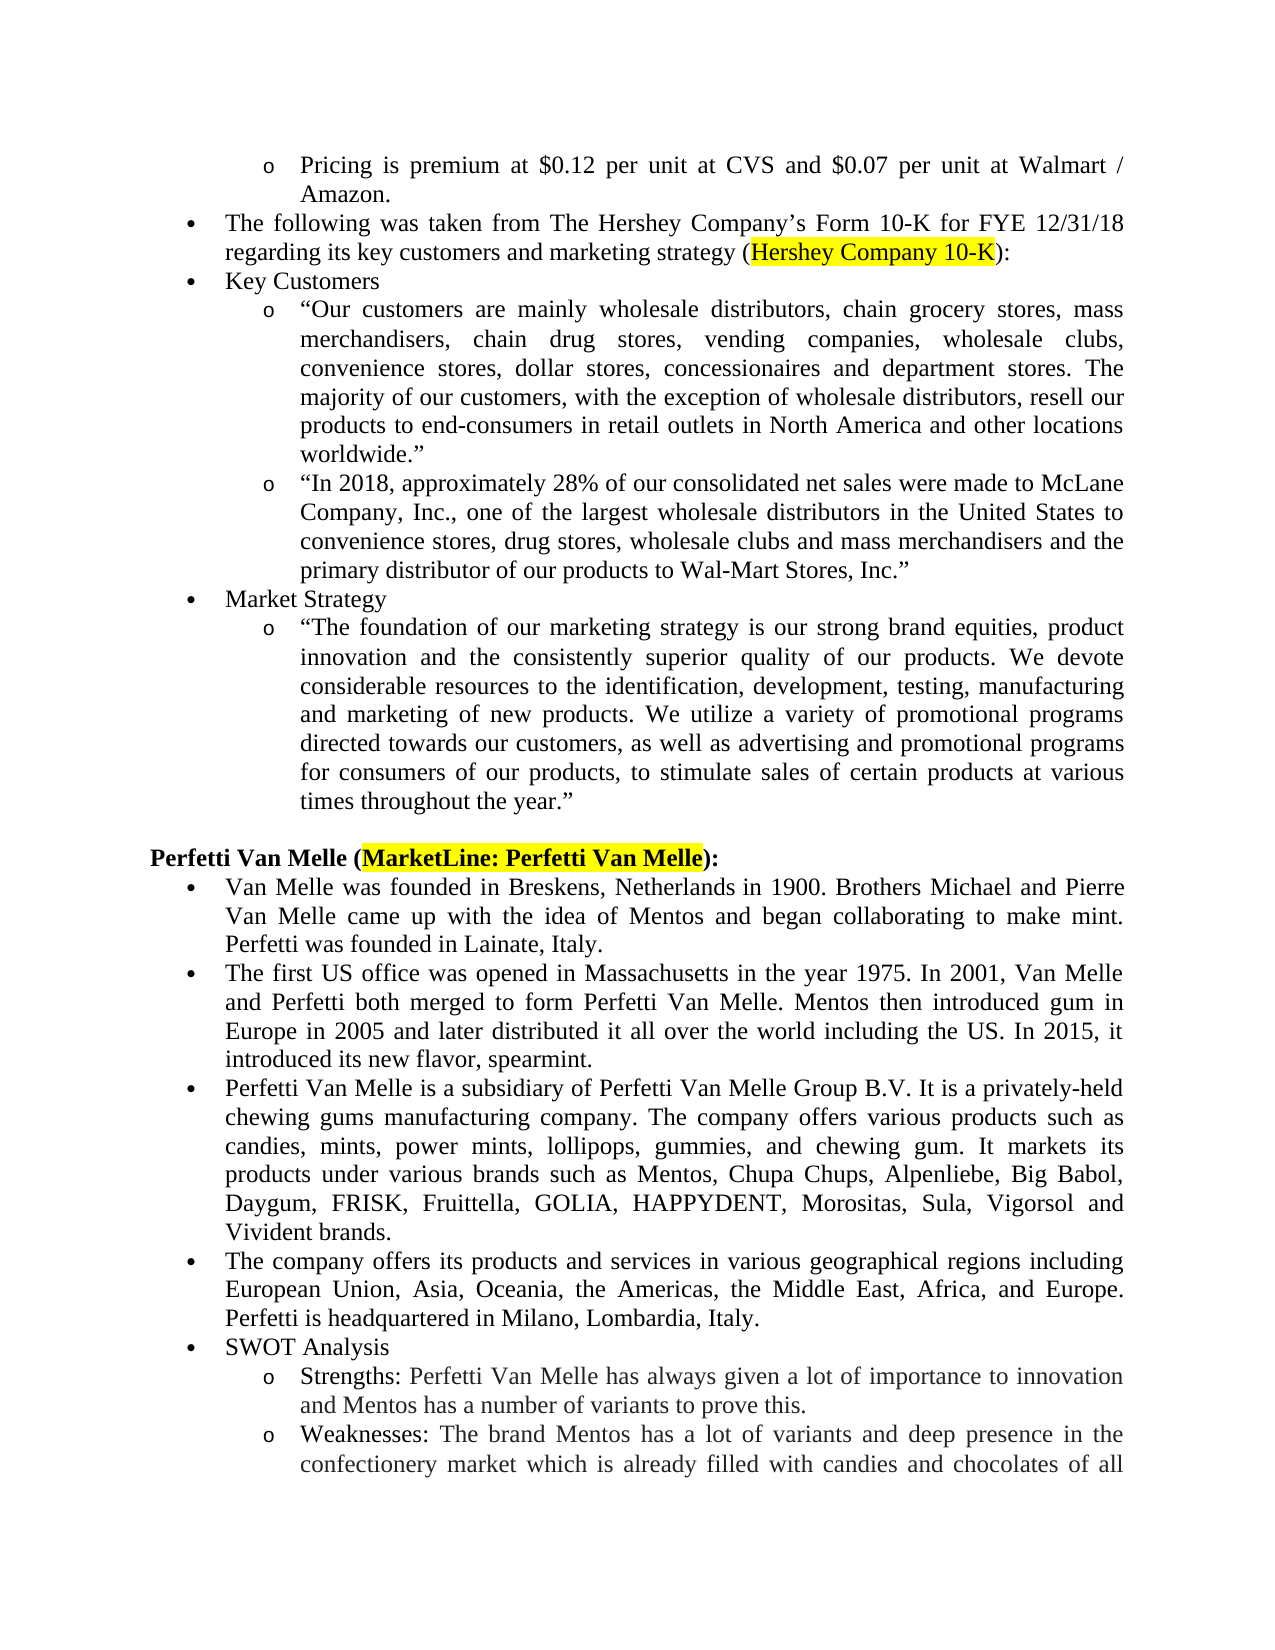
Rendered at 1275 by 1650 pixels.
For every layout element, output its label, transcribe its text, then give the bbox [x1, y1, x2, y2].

text Perfetti Van Melle (MarketLine: Perfetti Van Melle): [703, 843, 1125, 872]
list The company offers its products and services in various geographical regions including European Union, Asia, Oceania, the Americas, the Middle East, Africa, and Europe. Perfetti is headquartered in Milano, Lombardia, Italy. [187, 1246, 1125, 1332]
list Market Strategy [187, 584, 1125, 612]
list “In 2018, approximately 28% of our consolidated net sales were made to McLane Company, Inc., one of the largest wholesale distributors in the United States to convenience stores, drug stores, wholesale clubs and mass merchandisers and the primary distributor of our products to Wal-Mart Stores, Inc.” [262, 468, 1125, 584]
list Pricing is premium at $0.12 per unit at CVS and $0.07 per unit at Walmart / Amazon. [262, 150, 1125, 208]
list “Our customers are mainly wholesale distributors, chain grocery stores, mass merchandisers, chain drug stores, vending companies, wholesale clubs, convenience stores, dollar stores, concessionaires and department stores. The majority of our customers, with the exception of wholesale distributors, resell our products to end-consumers in retail outlets in North America and other locations worldwide.” [262, 294, 1125, 468]
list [262, 1419, 1125, 1477]
list “The foundation of our marketing strategy is our strong brand equities, product innovation and the consistently superior quality of our products. We devote considerable resources to the identification, development, testing, manufacturing and marketing of new products. We utilize a variety of promotional programs directed towards our customers, as well as advertising and promotional programs for consumers of our products, to stimulate sales of certain products at various times throughout the year.” [262, 612, 1125, 814]
list The first US office was opened in Massachusetts in the year 1975. In 2001, Van Melle and Perfetti both merged to form Perfetti Van Melle. Mentos then introduced gum in Europe in 2005 and later distributed it all over the world including the US. In 2015, it introduced its new flavor, spearmint. [187, 958, 1125, 1073]
list The following was taken from The Hershey Company’s Form 10-K for FYE 12/31/18 regarding its key customers and marketing strategy (Hershey Company 10-K): [187, 208, 1125, 266]
list Van Melle was founded in Breskens, Netherlands in 1900. Brothers Michael and Pierre Van Melle came up with the idea of Mentos and began collaborating to make mint. Perfetti was founded in Lainate, Italy. [187, 872, 1125, 958]
list Perfetti Van Melle is a subsidiary of Perfetti Van Melle Group B.V. It is a privately-held chewing gums manufacturing company. The company offers various products such as candies, mints, power mints, lollipops, gummies, and chewing gum. It markets its products under various brands such as Mentos, Chupa Chups, Alpenliebe, Big Babol, Daygum, FRISK, Fruittella, GOLIA, HAPPYDENT, Morositas, Sula, Vigorsol and Vivident brands. [187, 1073, 1125, 1246]
list SWOT Analysis [187, 1332, 1125, 1361]
list Strengths: Perfetti Van Melle has always given a lot of importance to innovation and Mentos has a number of variants to prove this. [262, 1361, 1125, 1419]
text Perfetti Van Melle (MarketLine: Perfetti Van Melle): [150, 843, 362, 872]
list Key Customers [187, 266, 1125, 294]
